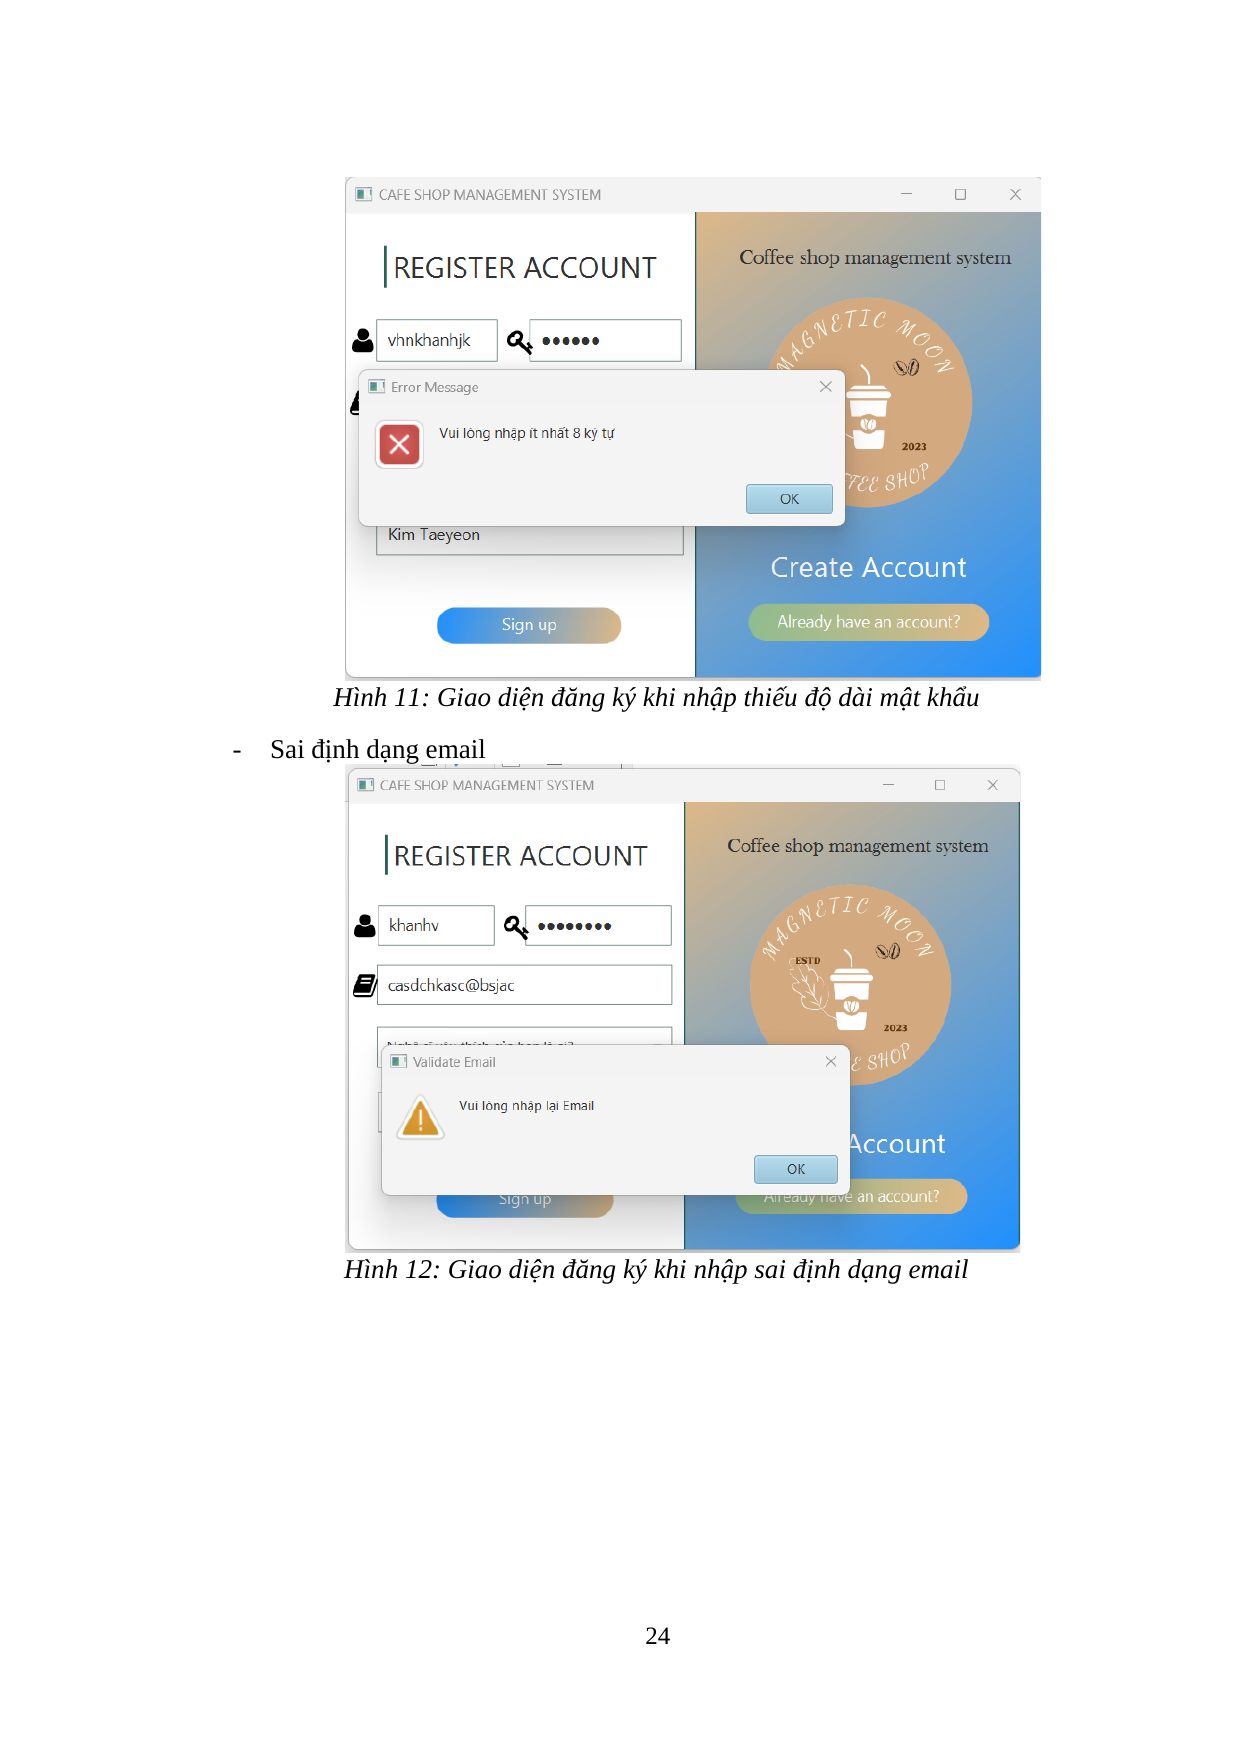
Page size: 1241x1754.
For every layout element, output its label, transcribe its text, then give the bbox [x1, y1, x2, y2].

list Sai định dạng email [232, 733, 1120, 764]
picture [345, 177, 1042, 681]
picture [345, 764, 1021, 1253]
text Hình 12: Giao diện đăng ký khi nhập sai định dạng email [195, 1253, 1120, 1284]
text Hình 11: Giao diện đăng ký khi nhập thiếu độ dài mật khẩu [195, 681, 1120, 712]
